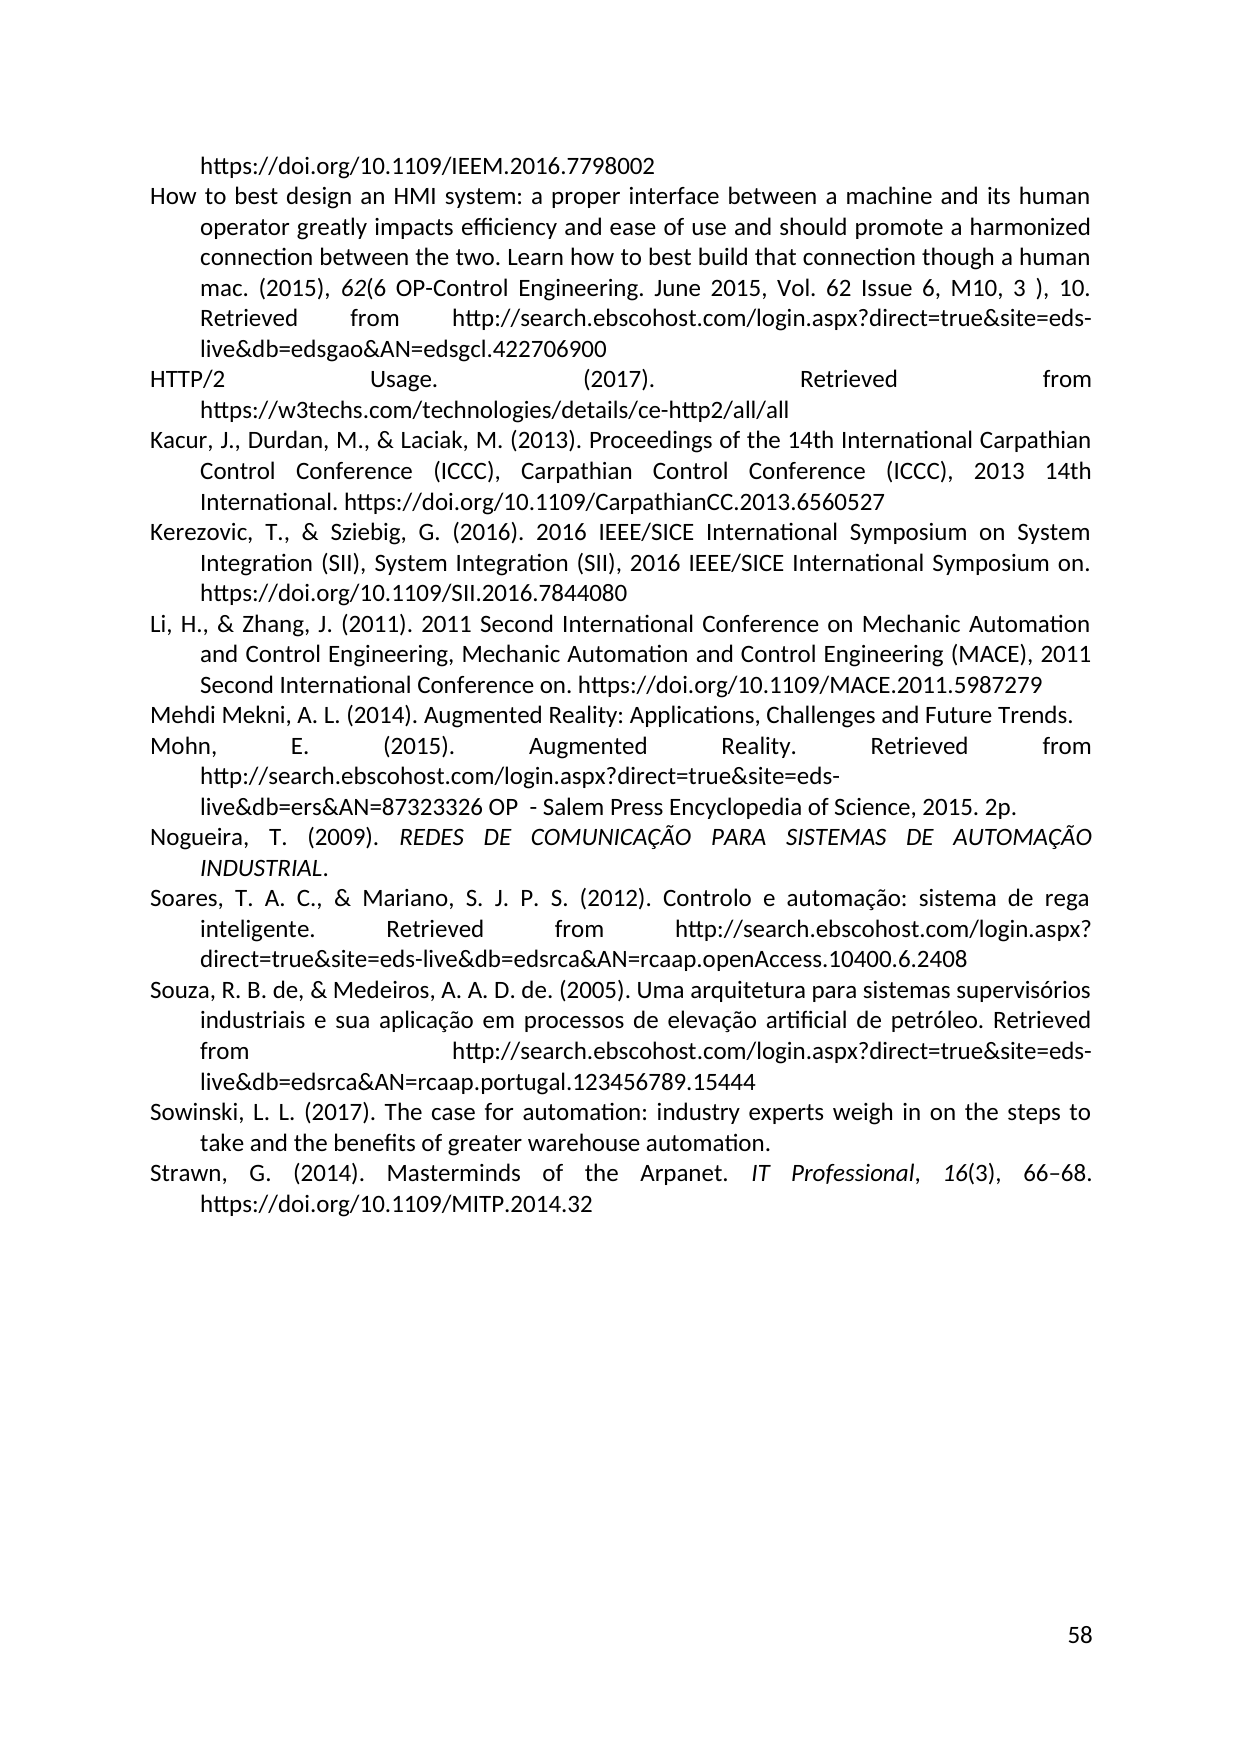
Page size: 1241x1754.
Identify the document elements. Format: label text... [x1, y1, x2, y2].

text Mohn, E. (2015). Augmented Reality. Retrieved from http://search.ebscohost.com/login.aspx?direct=true&site=eds-live&db=ers&AN=87323326 OP - Salem Press Encyclopedia of Science, 2015. 2p. [150, 730, 1092, 821]
text Mehdi Mekni, A. L. (2014). Augmented Reality: Applications, Challenges and Future Trends. [150, 699, 1092, 730]
text Sowinski, L. L. (2017). The case for automation: industry experts weigh in on the steps to take and the benefits of greater warehouse automation. [150, 1096, 1092, 1157]
text Strawn, G. (2014). Masterminds of the Arpanet. IT Professional, 16(3), 66–68. https://doi.org/10.1109/MITP.2014.32 [150, 1157, 1092, 1218]
text Li, H., & Zhang, J. (2011). 2011 Second International Conference on Mechanic Automation and Control Engineering, Mechanic Automation and Control Engineering (MACE), 2011 Second International Conference on. https://doi.org/10.1109/MACE.2011.5987279 [150, 608, 1092, 699]
text Soares, T. A. C., & Mariano, S. J. P. S. (2012). Controlo e automação: sistema de rega inteligente. Retrieved from http://search.ebscohost.com/login.aspx?direct=true&site=eds-live&db=edsrca&AN=rcaap.openAccess.10400.6.2408 [150, 882, 1092, 974]
text How to best design an HMI system: a proper interface between a machine and its human operator greatly impacts efficiency and ease of use and should promote a harmonized connection between the two. Learn how to best build that connection though a human mac. (2015), 62(6 OP-Control Engineering. June 2015, Vol. 62 Issue 6, M10, 3 ), 10. Retrieved from http://search.ebscohost.com/login.aspx?direct=true&site=eds-live&db=edsgao&AN=edsgcl.422706900 [150, 181, 1092, 364]
text HTTP/2 Usage. (2017). Retrieved from https://w3techs.com/technologies/details/ce-http2/all/all [150, 364, 1092, 425]
text Kerezovic, T., & Sziebig, G. (2016). 2016 IEEE/SICE International Symposium on System Integration (SII), System Integration (SII), 2016 IEEE/SICE International Symposium on. https://doi.org/10.1109/SII.2016.7844080 [150, 516, 1092, 608]
text Kacur, J., Durdan, M., & Laciak, M. (2013). Proceedings of the 14th International Carpathian Control Conference (ICCC), Carpathian Control Conference (ICCC), 2013 14th International. https://doi.org/10.1109/CarpathianCC.2013.6560527 [150, 425, 1092, 516]
text Souza, R. B. de, & Medeiros, A. A. D. de. (2005). Uma arquitetura para sistemas supervisórios industriais e sua aplicação em processos de elevação artificial de petróleo. Retrieved from http://search.ebscohost.com/login.aspx?direct=true&site=eds-live&db=edsrca&AN=rcaap.portugal.123456789.15444 [150, 974, 1092, 1096]
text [150, 150, 1092, 181]
text Nogueira, T. (2009). REDES DE COMUNICAÇÃO PARA SISTEMAS DE AUTOMAÇÃO INDUSTRIAL. [150, 821, 1092, 882]
